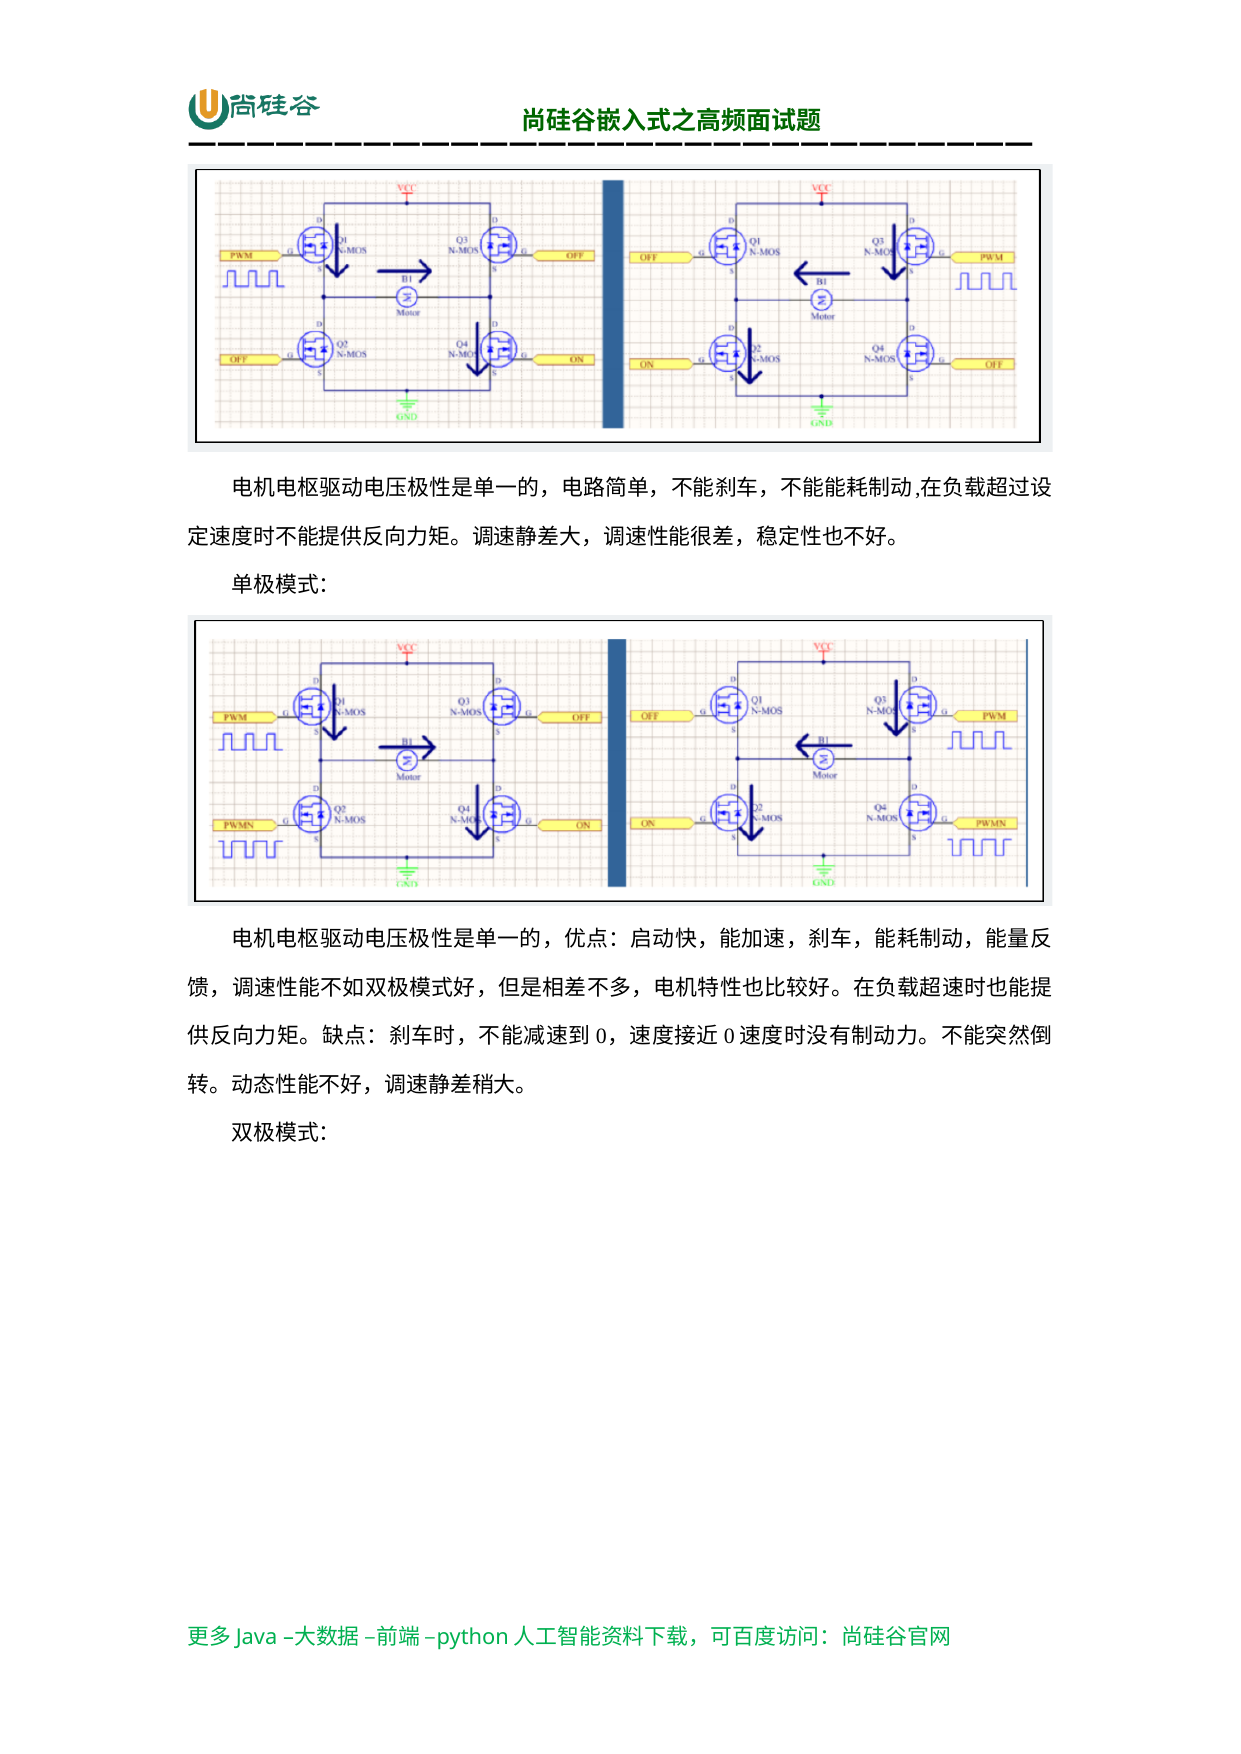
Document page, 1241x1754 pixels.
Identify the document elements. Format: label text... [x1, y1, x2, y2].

text 双极模式： [187, 1115, 1053, 1147]
text 电机电枢驱动电压极性是单一的，电路简单，不能刹车，不能能耗制动,在负载超过设定速度时不能提供反向力矩。调速静差大，调速性能很差，稳定性也不好。 [187, 470, 1053, 551]
text 单极模式： [187, 567, 1053, 599]
picture [187, 164, 1053, 452]
text 电机电枢驱动电压极性是单一的，优点：启动快，能加速，刹车，能耗制动，能量反馈，调速性能不如双极模式好，但是相差不多，电机特性也比较好。在负载超速时也能提供反向力矩。缺点：刹车时，不能减速到0，速度接近0速度时没有制动力。不能突然倒转。动态性能不好，调速静差稍大。 [187, 920, 1053, 1099]
picture [187, 88, 320, 130]
picture [187, 615, 1053, 906]
